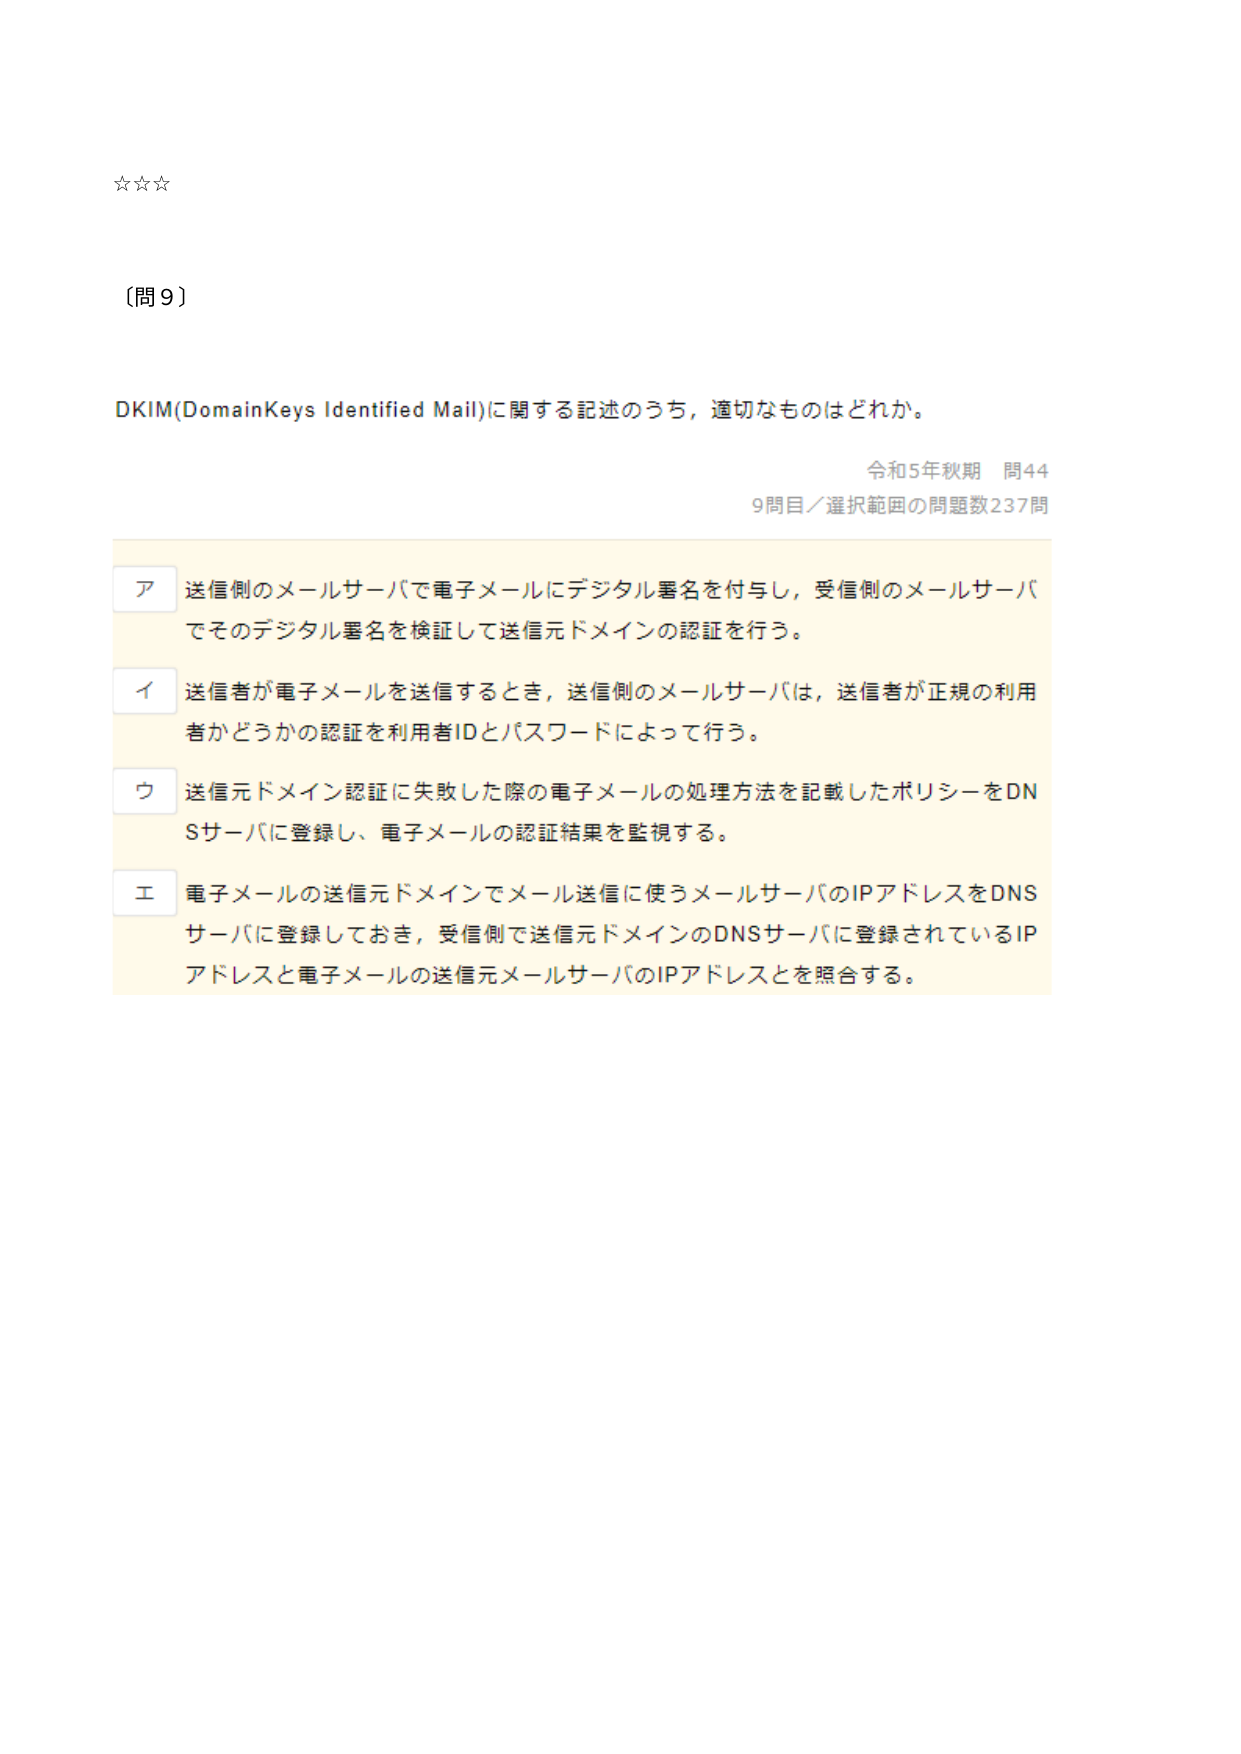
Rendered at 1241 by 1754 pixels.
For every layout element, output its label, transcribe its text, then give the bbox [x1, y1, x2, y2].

text 〔問９〕 [112, 277, 1128, 314]
picture [112, 389, 1052, 995]
text ☆☆☆ [112, 164, 1128, 202]
